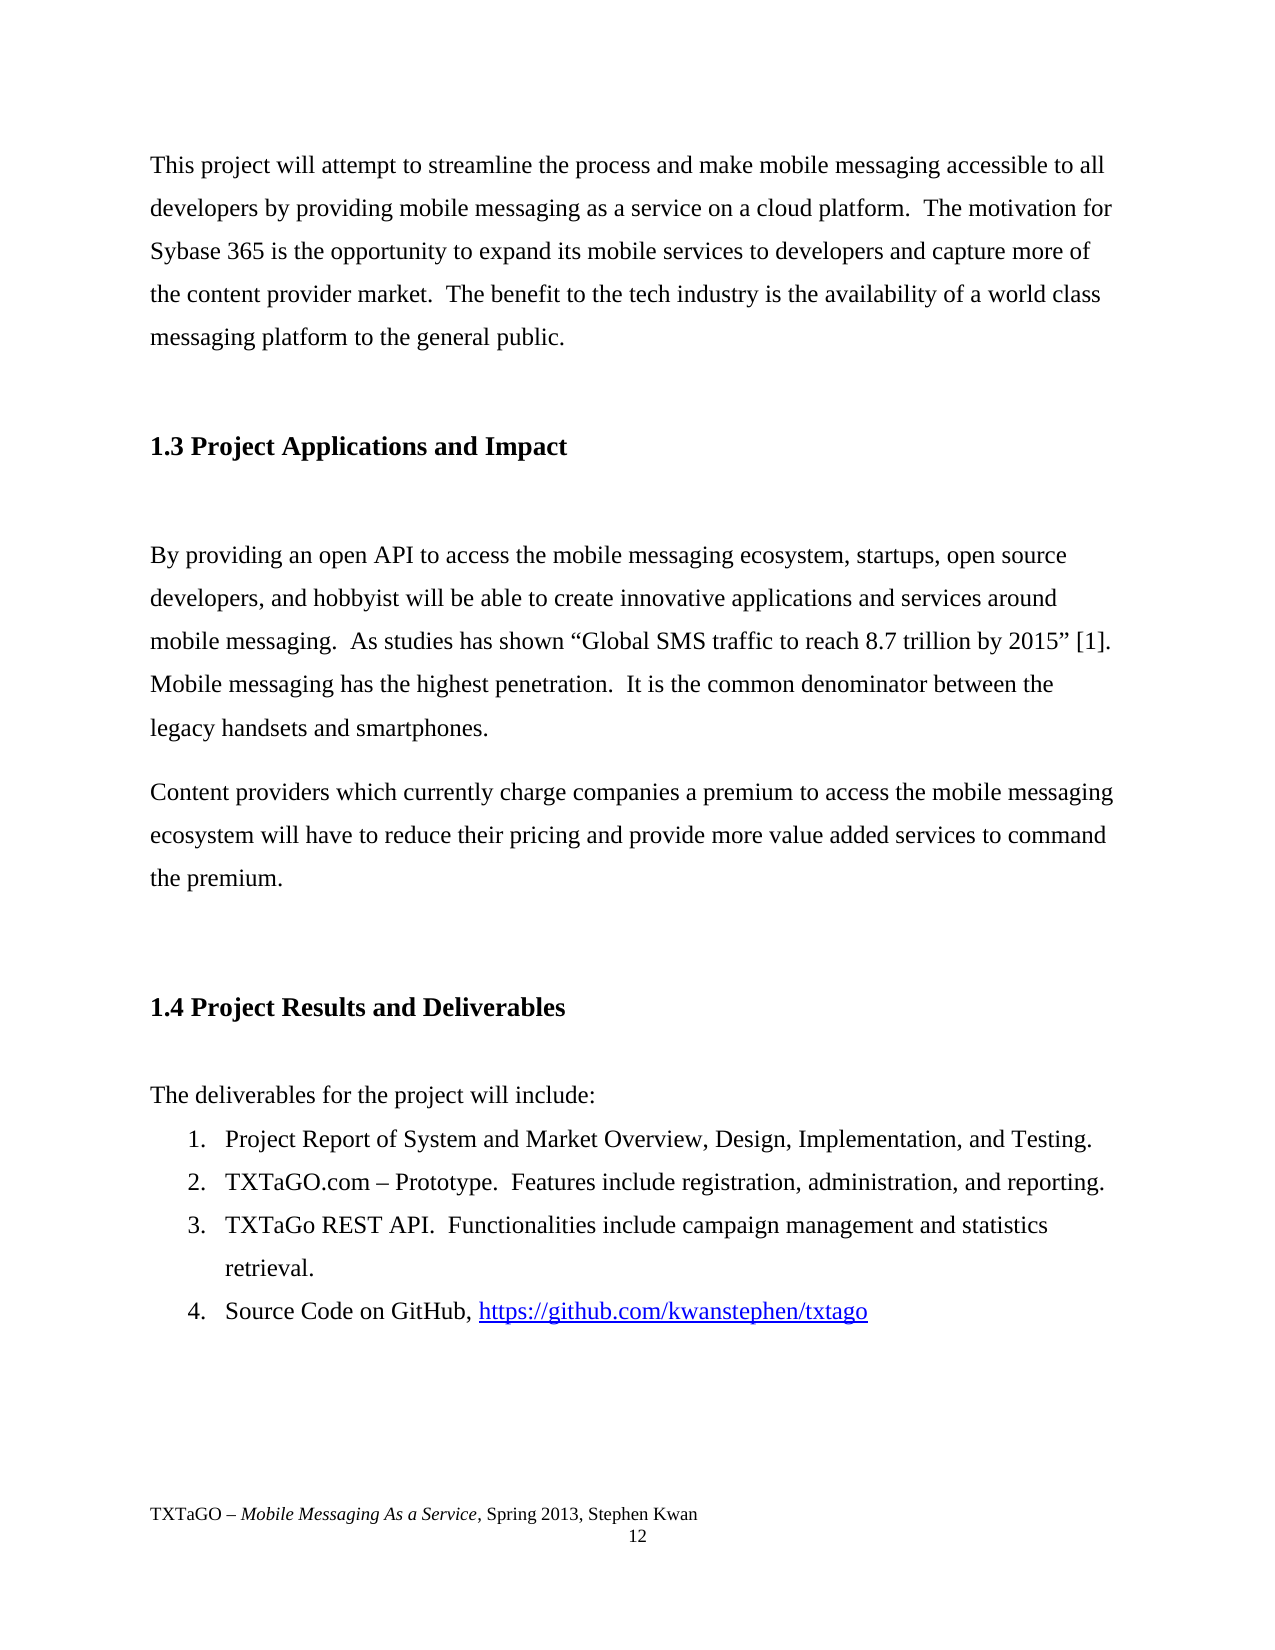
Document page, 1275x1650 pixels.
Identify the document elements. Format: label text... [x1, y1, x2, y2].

subtitle Project Results and Deliverables [150, 991, 1125, 1022]
list TXTaGO.com – Prototype. Features include registration, administration, and reporting. [187, 1167, 1125, 1196]
list Source Code on GitHub, https://github.com/kwanstephen/txtago [187, 1296, 1125, 1325]
text By providing an open API to access the mobile messaging ecosystem, startups, open source developers, and hobbyist will be able to create innovative applications and services around mobile messaging. As studies has shown “Global SMS traffic to reach 8.7 trillion by 2015” [1]. Mobile messaging has the highest penetration. It is the common denominator between the legacy handsets and smartphones. [150, 540, 1125, 741]
list TXTaGo REST API. Functionalities include campaign management and statistics retrieval. [187, 1210, 1125, 1282]
text Content providers which currently charge companies a premium to access the mobile messaging ecosystem will have to reduce their pricing and provide more value added services to command the premium. [150, 777, 1125, 892]
subtitle Project Applications and Impact [150, 429, 1125, 461]
list Project Report of System and Market Overview, Design, Implementation, and Testing. [187, 1124, 1125, 1152]
text The deliverables for the project will include: [150, 1081, 1125, 1109]
text This project will attempt to streamline the process and make mobile messaging accessible to all developers by providing mobile messaging as a service on a cloud platform. The motivation for Sybase 365 is the opportunity to expand its mobile services to developers and capture more of the content provider market. The benefit to the tech industry is the availability of a world class messaging platform to the general public. [150, 150, 1125, 351]
